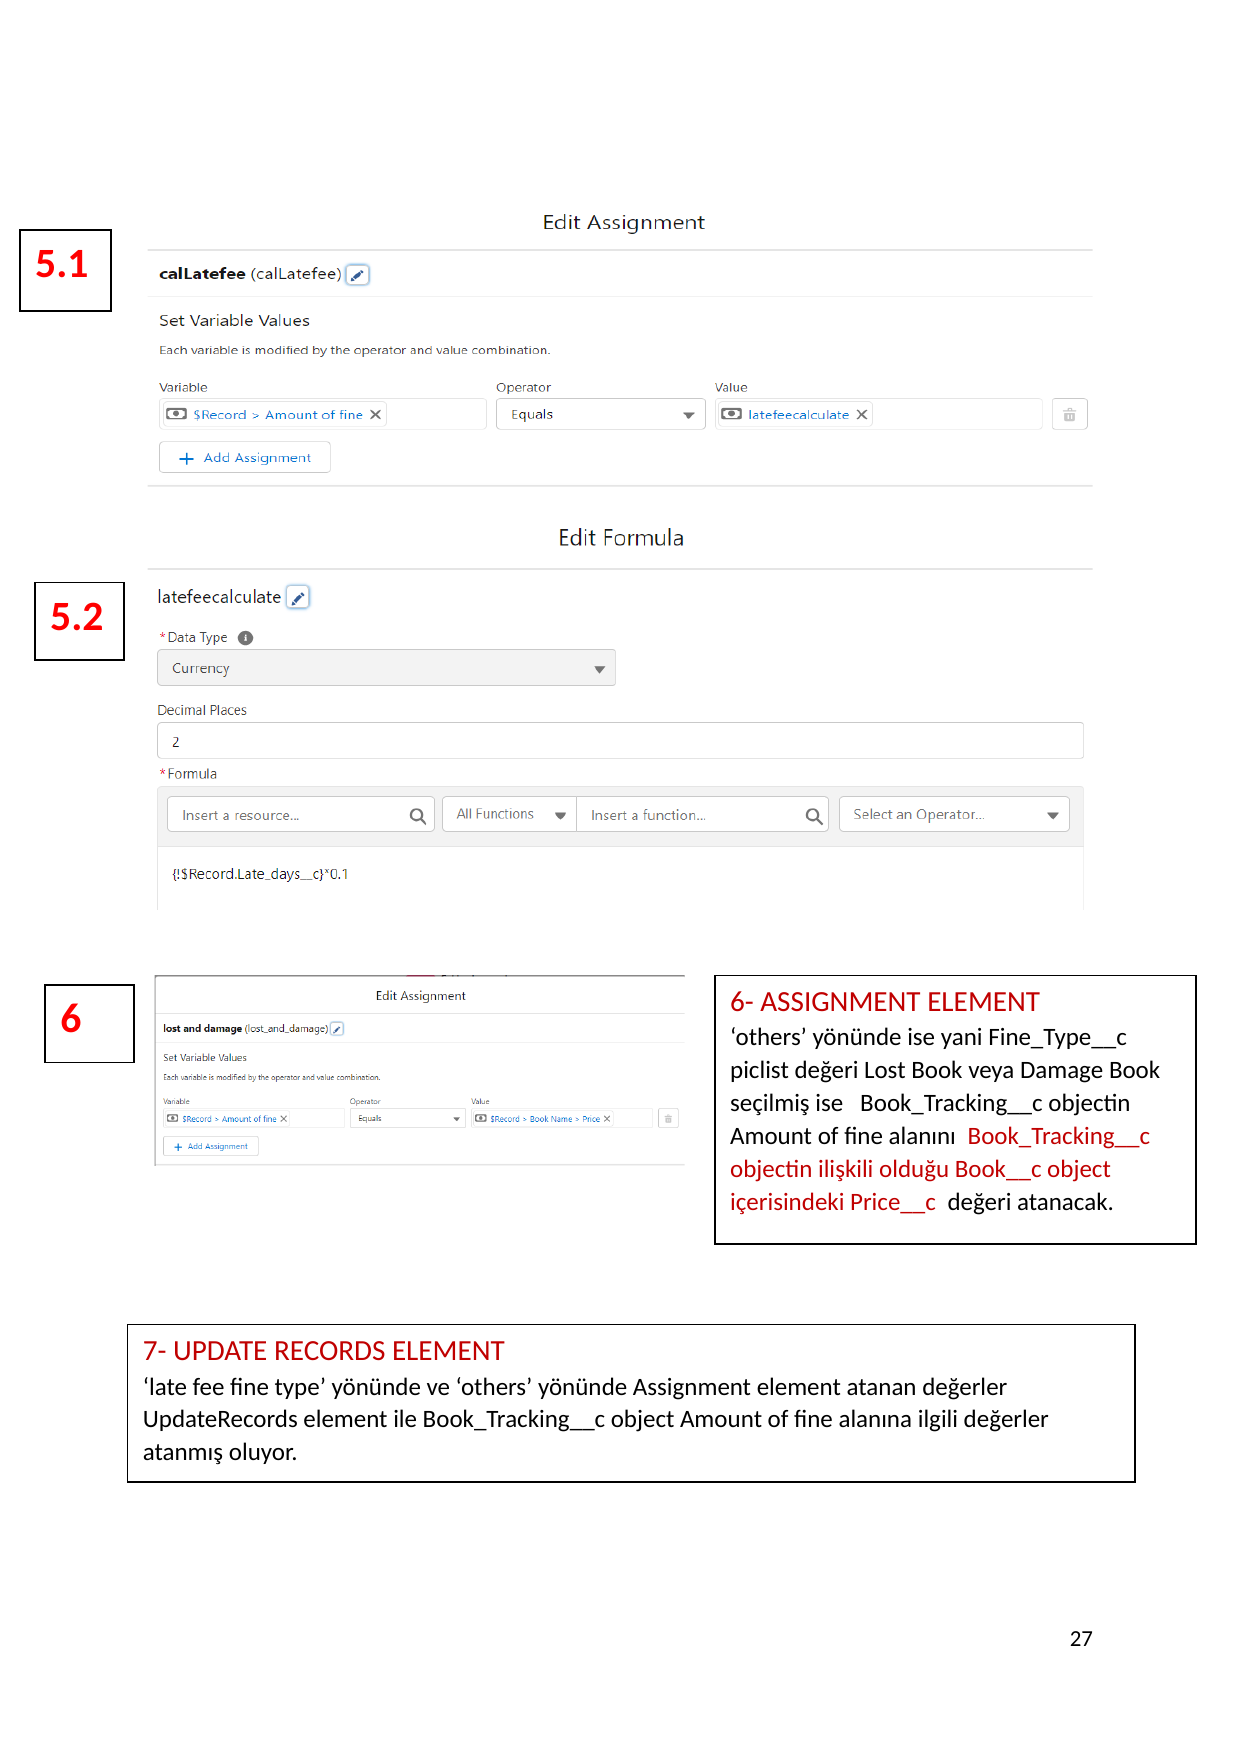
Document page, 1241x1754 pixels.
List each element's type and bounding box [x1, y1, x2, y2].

picture [147, 194, 1093, 487]
picture [154, 975, 685, 1166]
picture [147, 505, 1093, 910]
